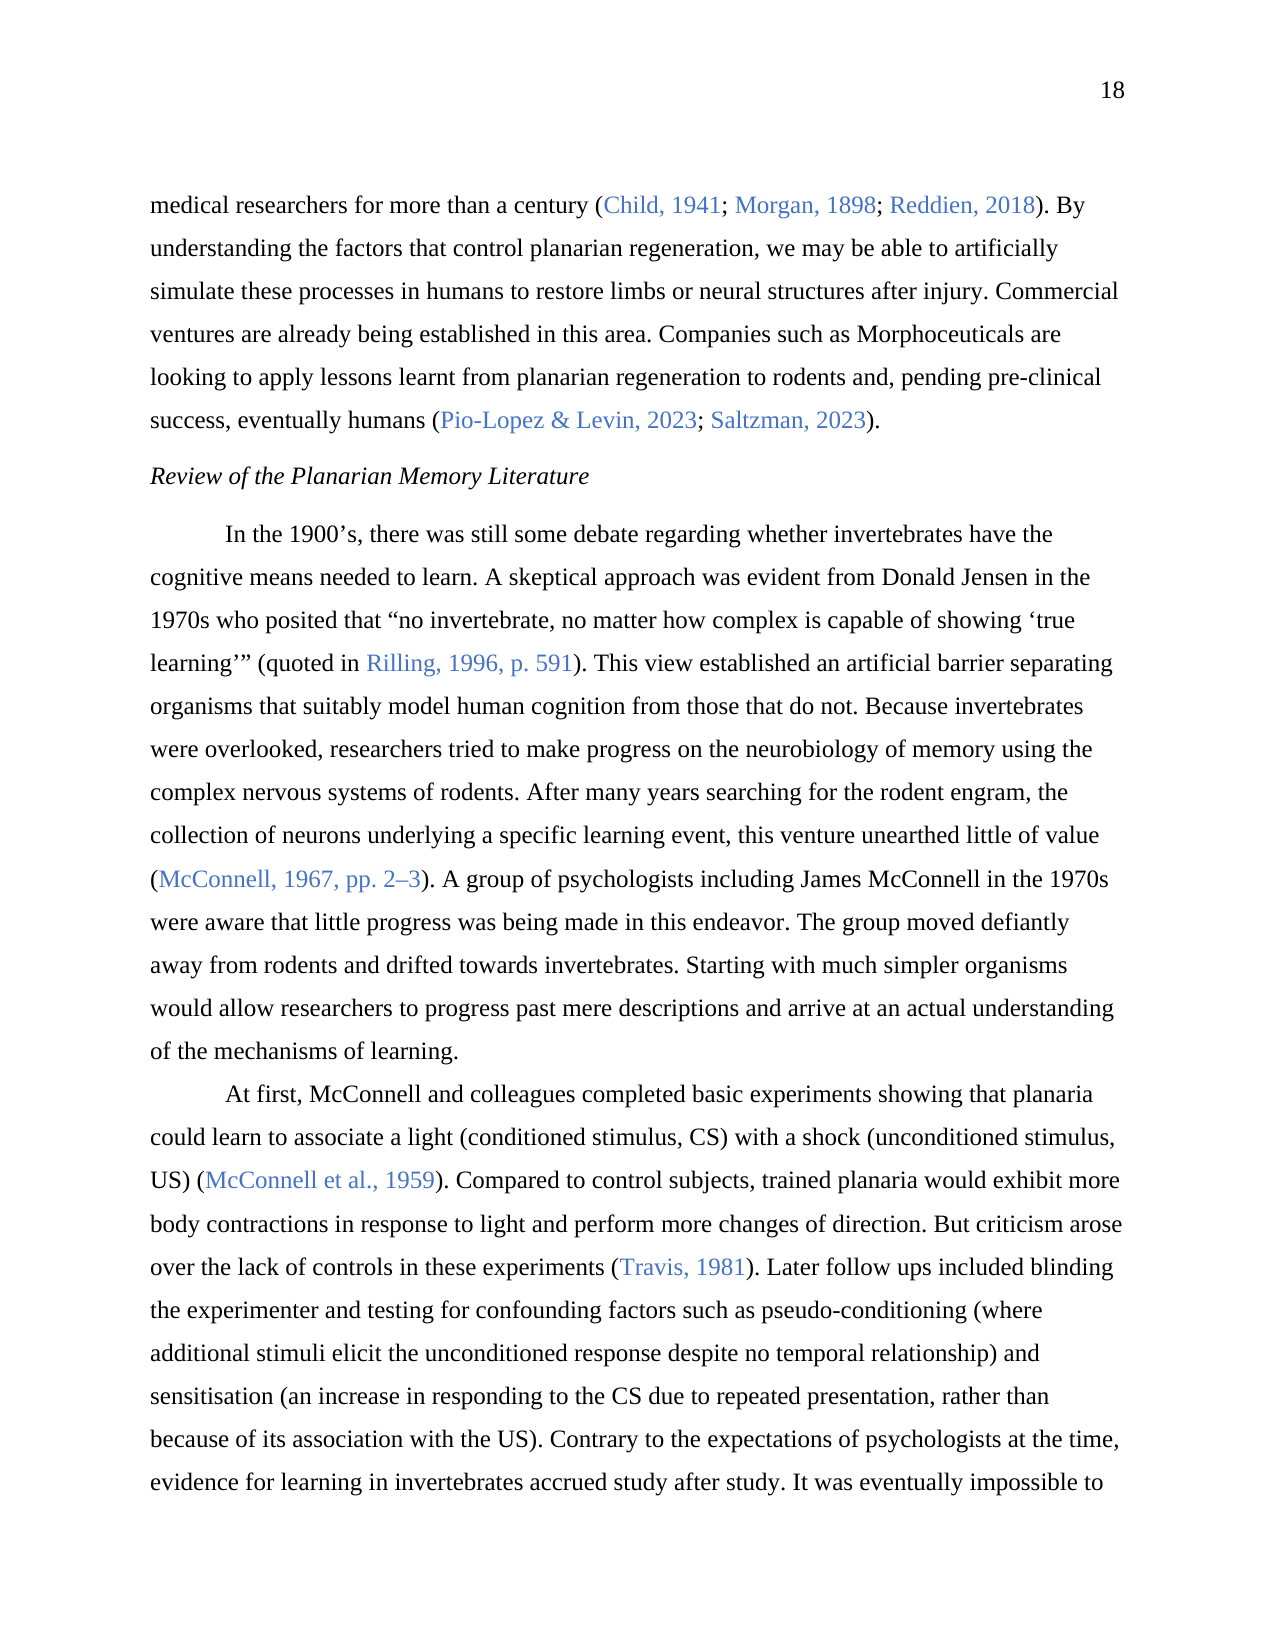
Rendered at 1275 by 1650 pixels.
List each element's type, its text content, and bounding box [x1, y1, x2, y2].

subtitle Review of the Planarian Memory Literature [150, 461, 1125, 490]
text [150, 1079, 1125, 1496]
text In the 1900’s, there was still some debate regarding whether invertebrates have the cognitive means needed to learn. A skeptical approach was evident from Donald Jensen in the 1970s who posited that “no invertebrate, no matter how complex is capable of showing ‘true learning’” (quoted in Rilling, 1996, p. 591). This view established an artificial barrier separating organisms that suitably model human cognition from those that do not. Because invertebrates were overlooked, researchers tried to make progress on the neurobiology of memory using the complex nervous systems of rodents. After many years searching for the rodent engram, the collection of neurons underlying a specific learning event, this venture unearthed little of value (McConnell, 1967, pp. 2–3). A group of psychologists including James McConnell in the 1970s were aware that little progress was being made in this endeavor. The group moved defiantly away from rodents and drifted towards invertebrates. Starting with much simpler organisms would allow researchers to progress past mere descriptions and arrive at an actual understanding of the mechanisms of learning. [150, 519, 1125, 1065]
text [150, 190, 1125, 434]
